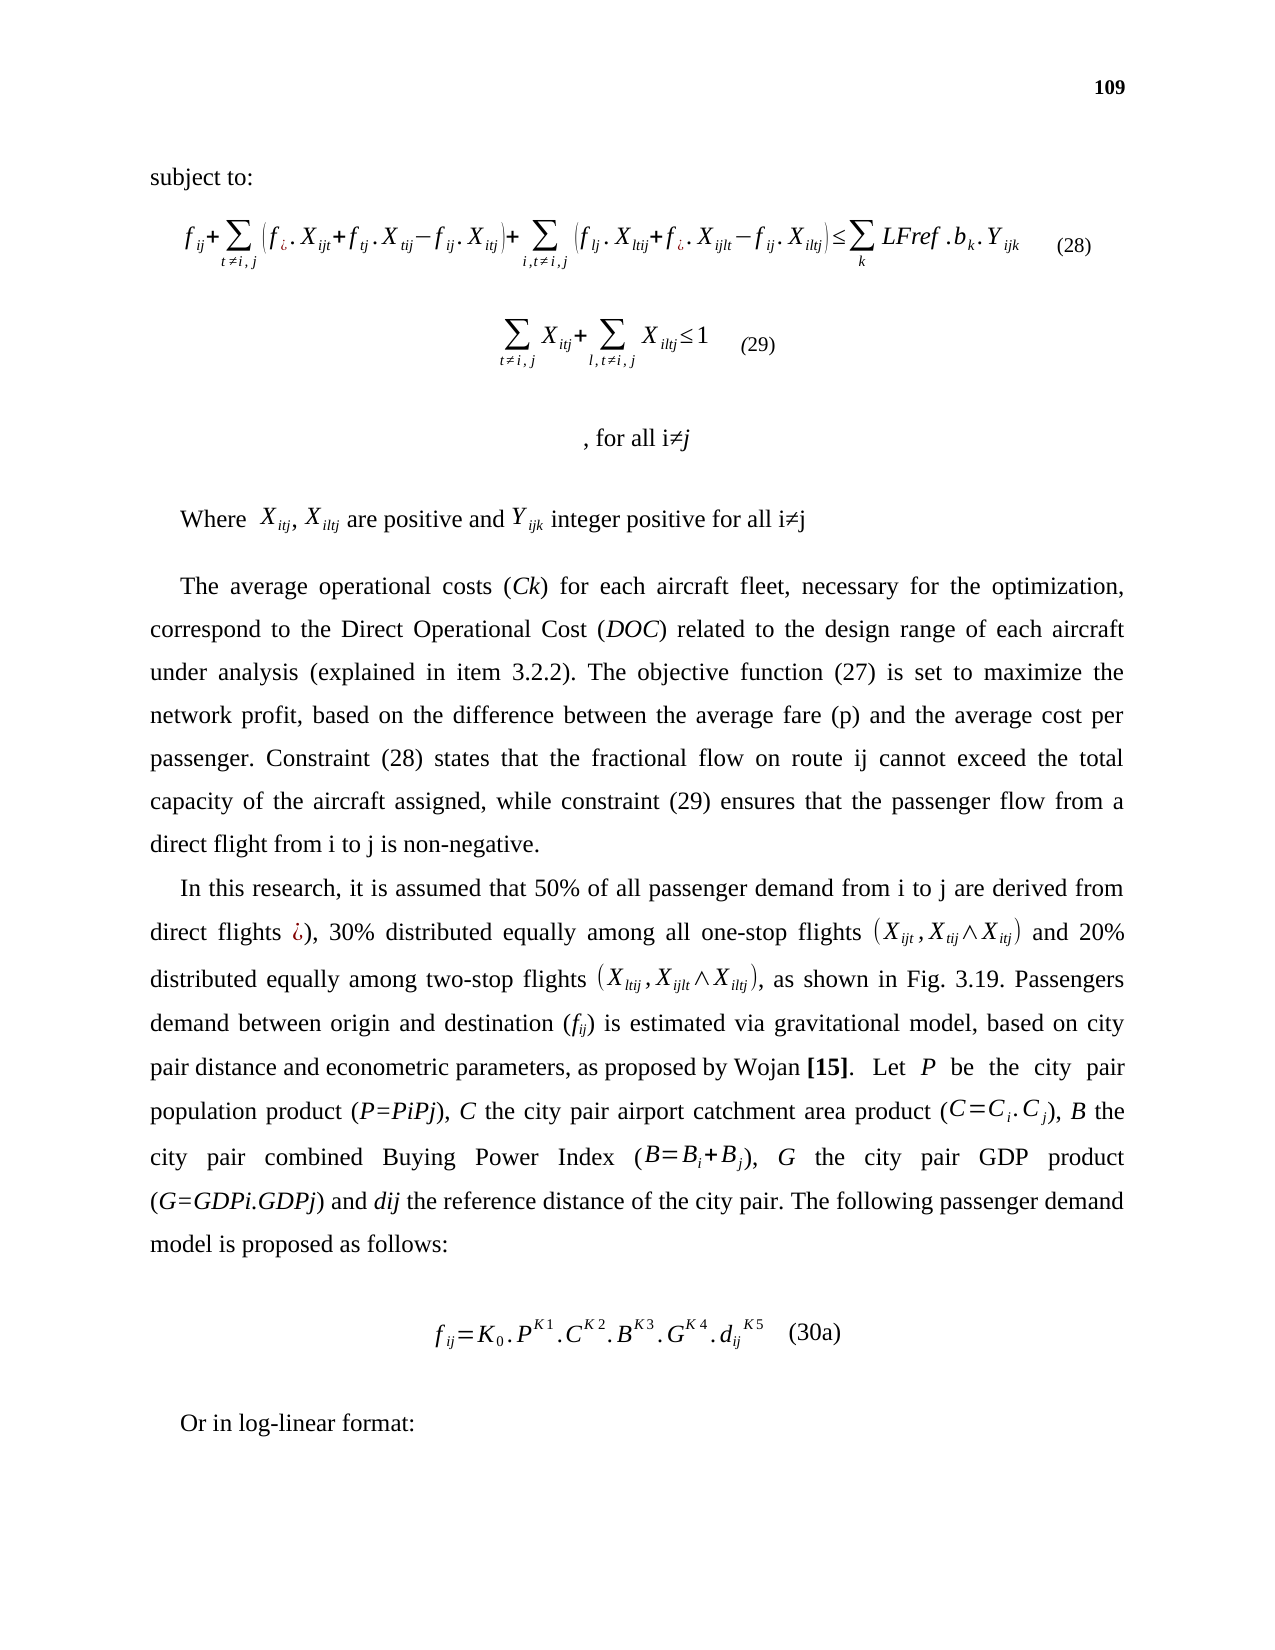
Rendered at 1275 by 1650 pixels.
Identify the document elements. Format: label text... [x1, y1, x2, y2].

text The average operational costs (Ck) for each aircraft fleet, necessary for the optimization, correspond to the Direct Operational Cost (DOC) related to the design range of each aircraft under analysis (explained in item 3.2.2). The objective function (27) is set to maximize the network profit, based on the difference between the average fare (p) and the average cost per passenger. Constraint (28) states that the fractional flow on route ij cannot exceed the total capacity of the aircraft assigned, while constraint (29) ensures that the passenger flow from a direct flight from i to j is non-negative. [150, 571, 1125, 858]
text (29) [150, 318, 1125, 369]
text subject to: [150, 162, 1125, 190]
text Or in log-linear format: [150, 1408, 1125, 1437]
text In this research, it is assumed that 50% of all passenger demand from i to j are derived from direct flights ), 30% distributed equally among all one-stop flights and 20% distributed equally among two-stop flights , as shown in Fig. 3.19. Passengers demand between origin and destination (fij) is estimated via gravitational model, based on city pair distance and econometric parameters, as proposed by Wojan . Let P be the city pair population product (P=PiPj), C the city pair airport catchment area product (), B the city pair combined Buying Power Index (), G the city pair GDP product (G=GDPi.GDPj) and dij the reference distance of the city pair. The following passenger demand model is proposed as follows: [150, 873, 1125, 1258]
text Where , are positive and integer positive for all i≠j [150, 503, 1125, 534]
text , for all i≠j [150, 423, 1125, 451]
text (30a) [150, 1316, 1125, 1350]
text (28) [150, 219, 1125, 270]
